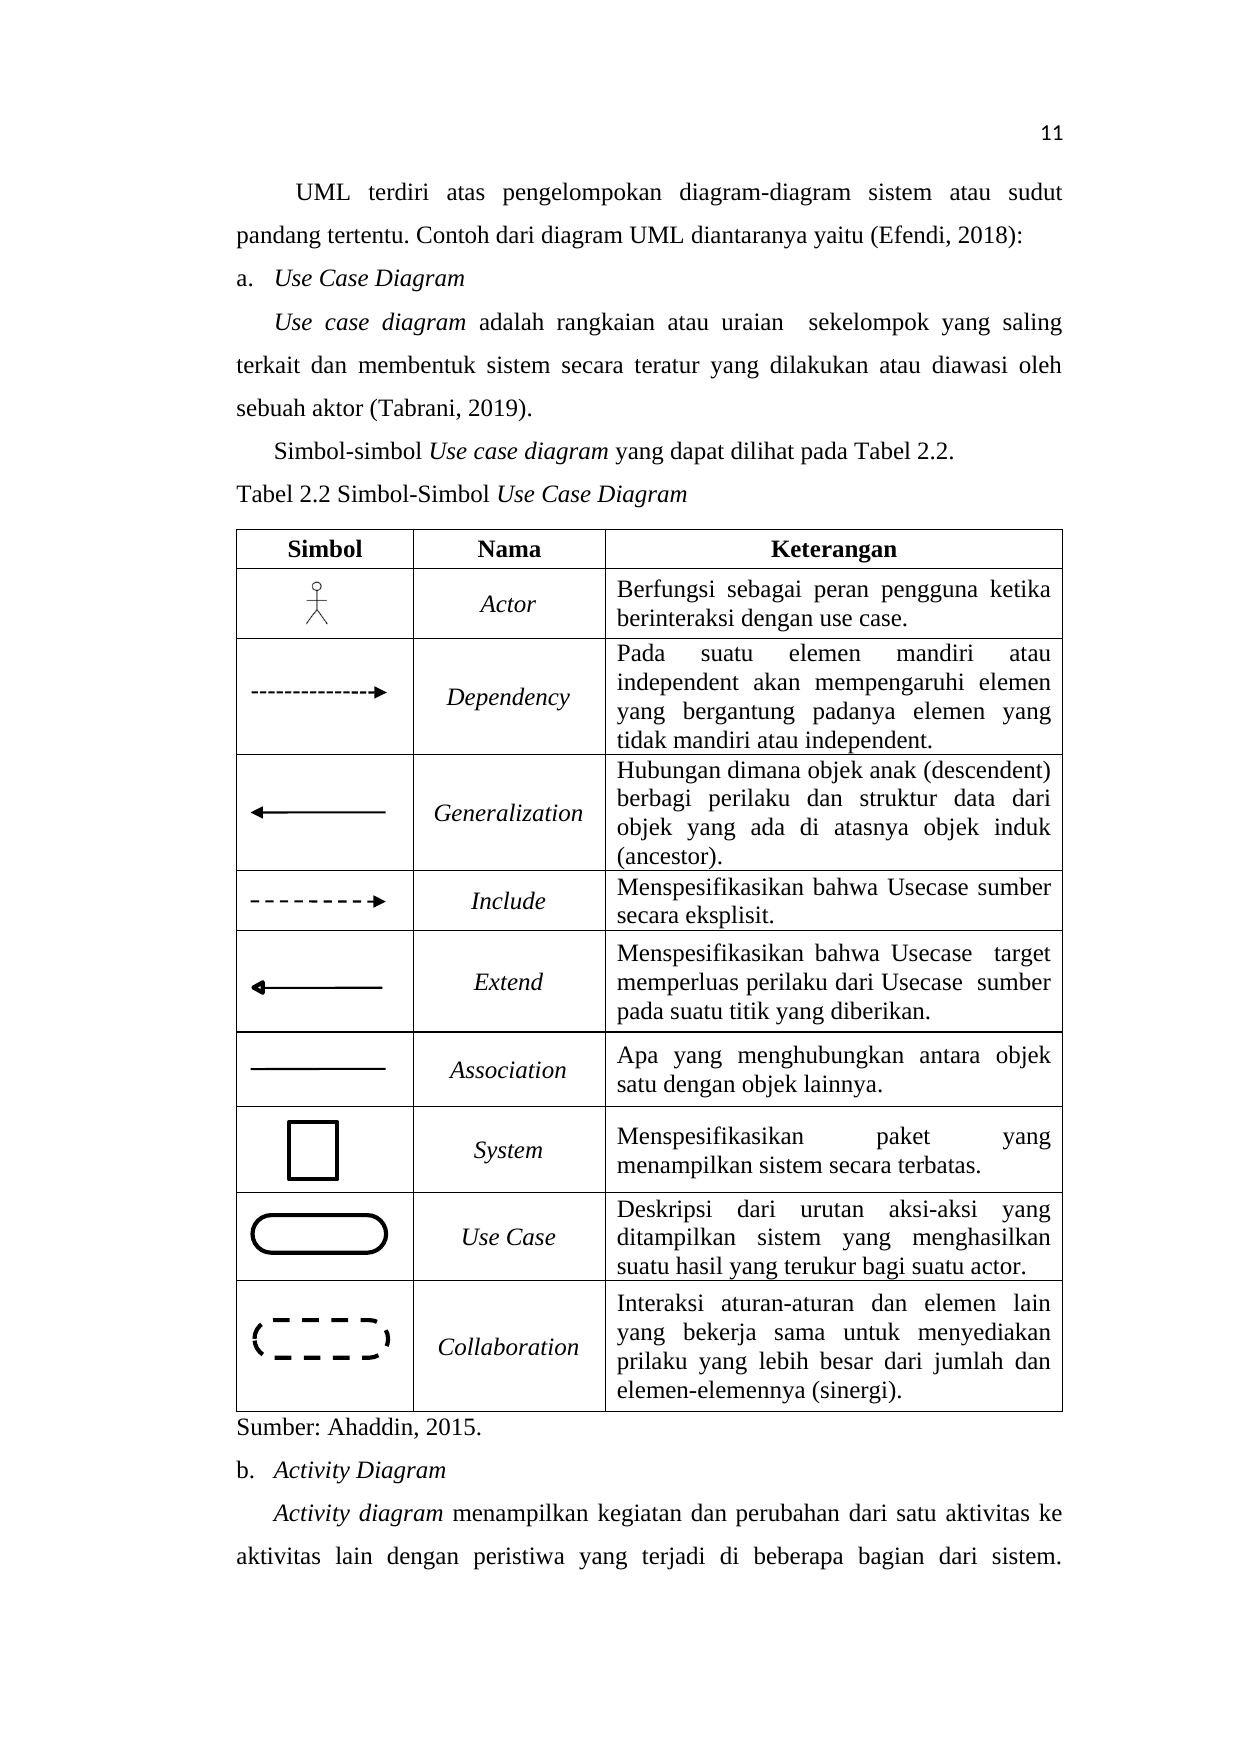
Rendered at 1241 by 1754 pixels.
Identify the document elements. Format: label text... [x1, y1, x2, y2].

table_cell Menspesifikasikan bahwa Usecase target memperluas perilaku dari Usecase sumber pada suatu titik yang diberikan. [606, 931, 1062, 1031]
text UML terdiri atas pengelompokan diagram-diagram sistem atau sudut pandang tertentu. Contoh dari diagram UML diantaranya yaitu (Efendi, 2018): [236, 177, 1063, 249]
table_cell System [414, 1107, 605, 1192]
table_cell Association [414, 1033, 605, 1106]
table_cell [237, 755, 413, 870]
table_cell Berfungsi sebagai peran pengguna ketika berinteraksi dengan use case. [606, 569, 1062, 637]
picture [304, 580, 330, 627]
list Simbol-simbol Use case diagram yang dapat dilihat pada Tabel 2.2. [236, 436, 1063, 465]
list Use Case Diagram [236, 263, 1063, 292]
table_header Keterangan [606, 530, 1062, 568]
table_cell [237, 931, 413, 1031]
table_cell Hubungan dimana objek anak (descendent) berbagi perilaku dan struktur data dari objek yang ada di atasnya objek induk (ancestor). [606, 755, 1062, 870]
table_cell [237, 1033, 413, 1106]
table_cell [237, 1107, 413, 1192]
table_cell Dependency [414, 639, 605, 754]
table_cell Menspesifikasikan bahwa Usecase sumber secara eksplisit. [606, 871, 1062, 930]
table_cell Apa yang menghubungkan antara objek satu dengan objek lainnya. [606, 1033, 1062, 1106]
table_cell Collaboration [414, 1281, 605, 1411]
table_cell Generalization [414, 755, 605, 870]
table_cell Menspesifikasikan paket yang menampilkan sistem secara terbatas. [606, 1107, 1062, 1192]
table_cell Include [414, 871, 605, 930]
table_cell [237, 1281, 413, 1411]
table_cell [237, 569, 413, 637]
table_cell [237, 1193, 413, 1280]
table_cell Deskripsi dari urutan aksi-aksi yang ditampilkan sistem yang menghasilkan suatu hasil yang terukur bagi suatu actor. [606, 1193, 1062, 1280]
table_header Nama [414, 530, 605, 568]
table_cell [237, 871, 413, 930]
list Use case diagram adalah rangkaian atau uraian sekelompok yang saling terkait dan membentuk sistem secara teratur yang dilakukan atau diawasi oleh sebuah aktor (Tabrani, 2019). [236, 307, 1063, 422]
table_header Simbol [237, 530, 413, 568]
table_cell Actor [414, 569, 605, 637]
table_cell Pada suatu elemen mandiri atau independent akan mempengaruhi elemen yang bergantung padanya elemen yang tidak mandiri atau independent. [606, 639, 1062, 754]
text Tabel 2.2 Simbol-Simbol Use Case Diagram [236, 479, 1063, 508]
list Activity Diagram [236, 1455, 1063, 1483]
table_cell Extend [414, 931, 605, 1031]
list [236, 1498, 1063, 1570]
table_cell Interaksi aturan-aturan dan elemen lain yang bekerja sama untuk menyediakan prilaku yang lebih besar dari jumlah dan elemen-elemennya (sinergi). [606, 1281, 1062, 1411]
table_cell Use Case [414, 1193, 605, 1280]
text Sumber: Ahaddin, 2015. [236, 1412, 1063, 1440]
table_cell [237, 639, 413, 754]
